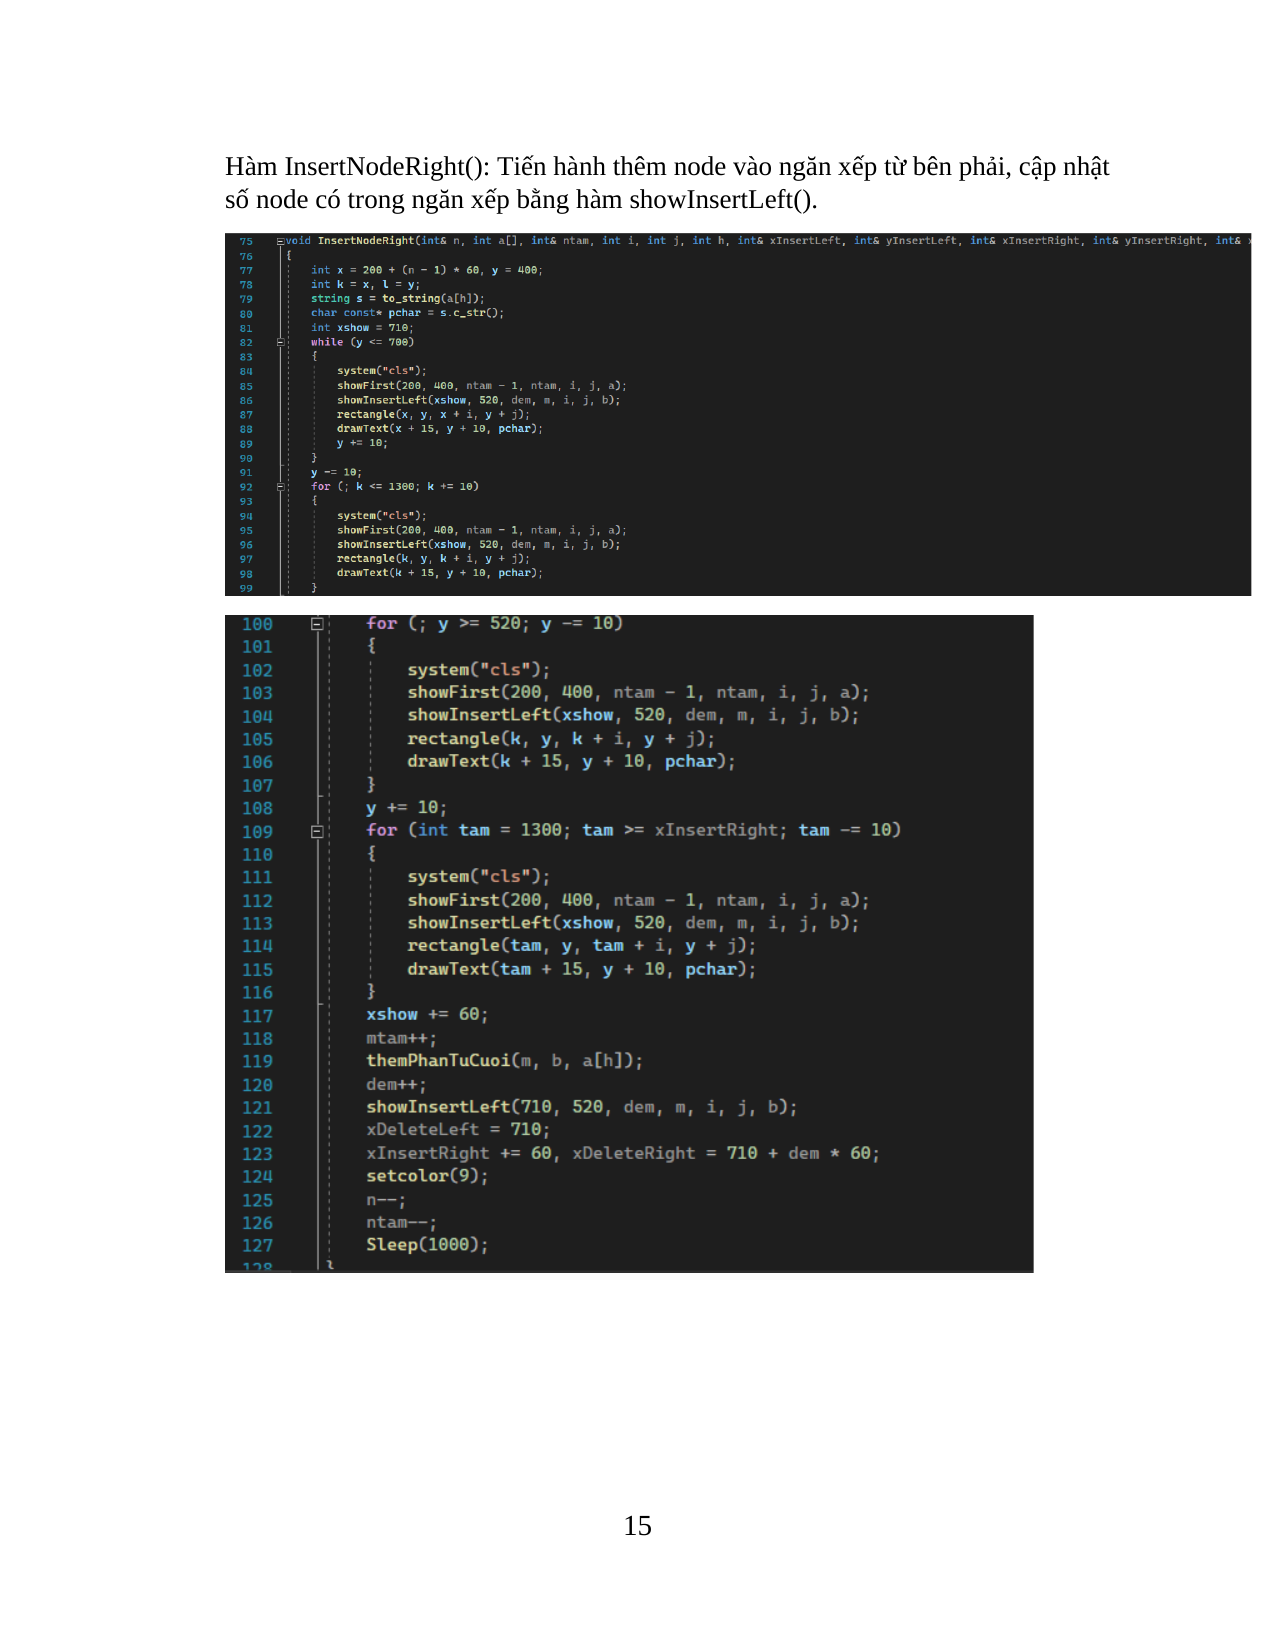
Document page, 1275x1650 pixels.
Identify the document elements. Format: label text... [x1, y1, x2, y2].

text Hàm InsertNodeRight(): Tiến hành thêm node vào ngăn xếp từ bên phải, cập nhật số node có trong ngăn xếp bằng hàm showInsertLeft(). [225, 150, 1125, 215]
picture [225, 233, 1252, 596]
picture [225, 615, 1034, 1273]
